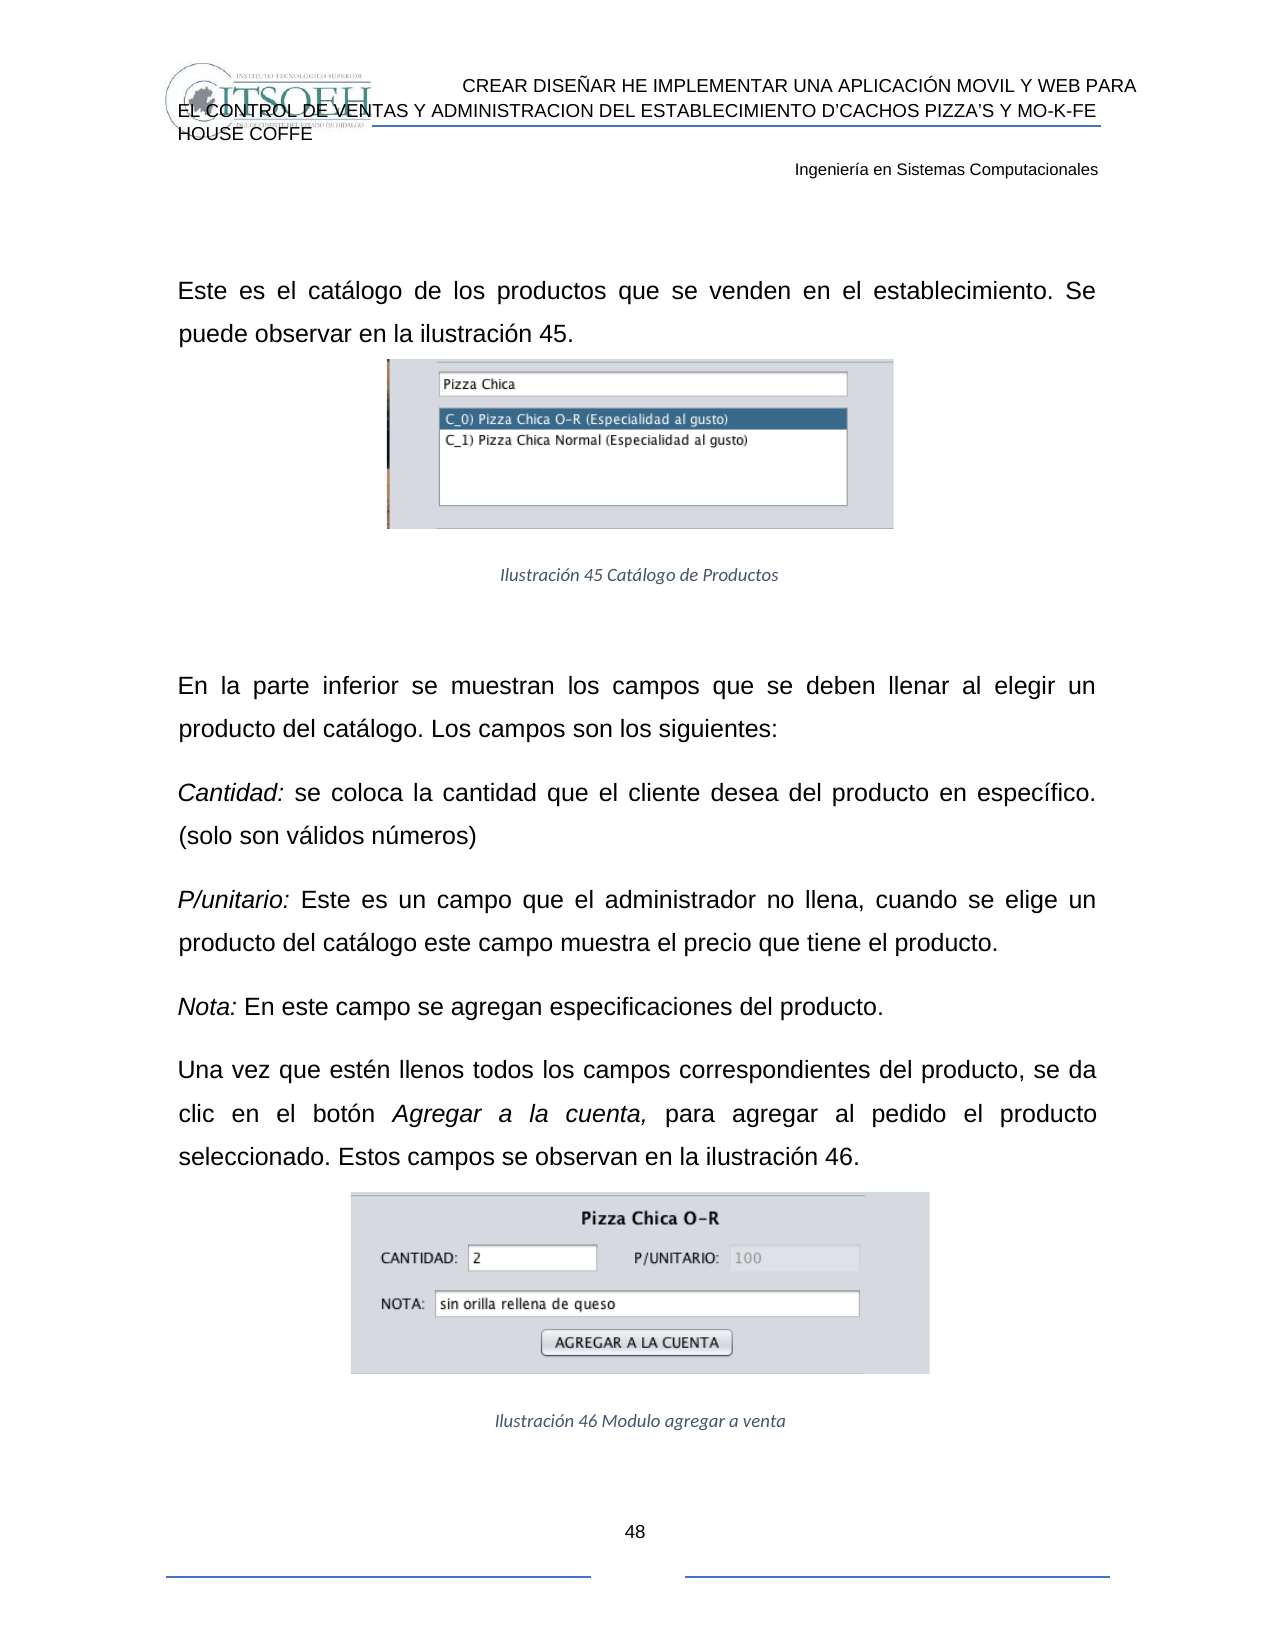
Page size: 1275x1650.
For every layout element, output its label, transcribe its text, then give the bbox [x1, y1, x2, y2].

text Nota: En este campo se agregan especificaciones del producto. [177, 992, 1098, 1021]
picture [350, 1192, 930, 1374]
text En la parte inferior se muestran los campos que se deben llenar al elegir un producto del catálogo. Los campos son los siguientes: [177, 671, 1098, 743]
picture [386, 359, 894, 529]
text Una vez que estén llenos todos los campos correspondientes del producto, se da clic en el botón Agregar a la cuenta, para agregar al pedido el producto seleccionado. Estos campos se observan en la ilustración 46. [177, 1056, 1098, 1171]
text Cantidad: se coloca la cantidad que el cliente desea del producto en específico. (solo son válidos números) [177, 778, 1098, 850]
picture [164, 61, 372, 139]
text P/unitario: Este es un campo que el administrador no llena, cuando se elige un producto del catálogo este campo muestra el precio que tiene el producto. [177, 885, 1098, 957]
text Este es el catálogo de los productos que se venden en el establecimiento. Se puede observar en la ilustración 45. [177, 276, 1098, 348]
picture [194, 128, 203, 139]
picture [265, 128, 274, 139]
